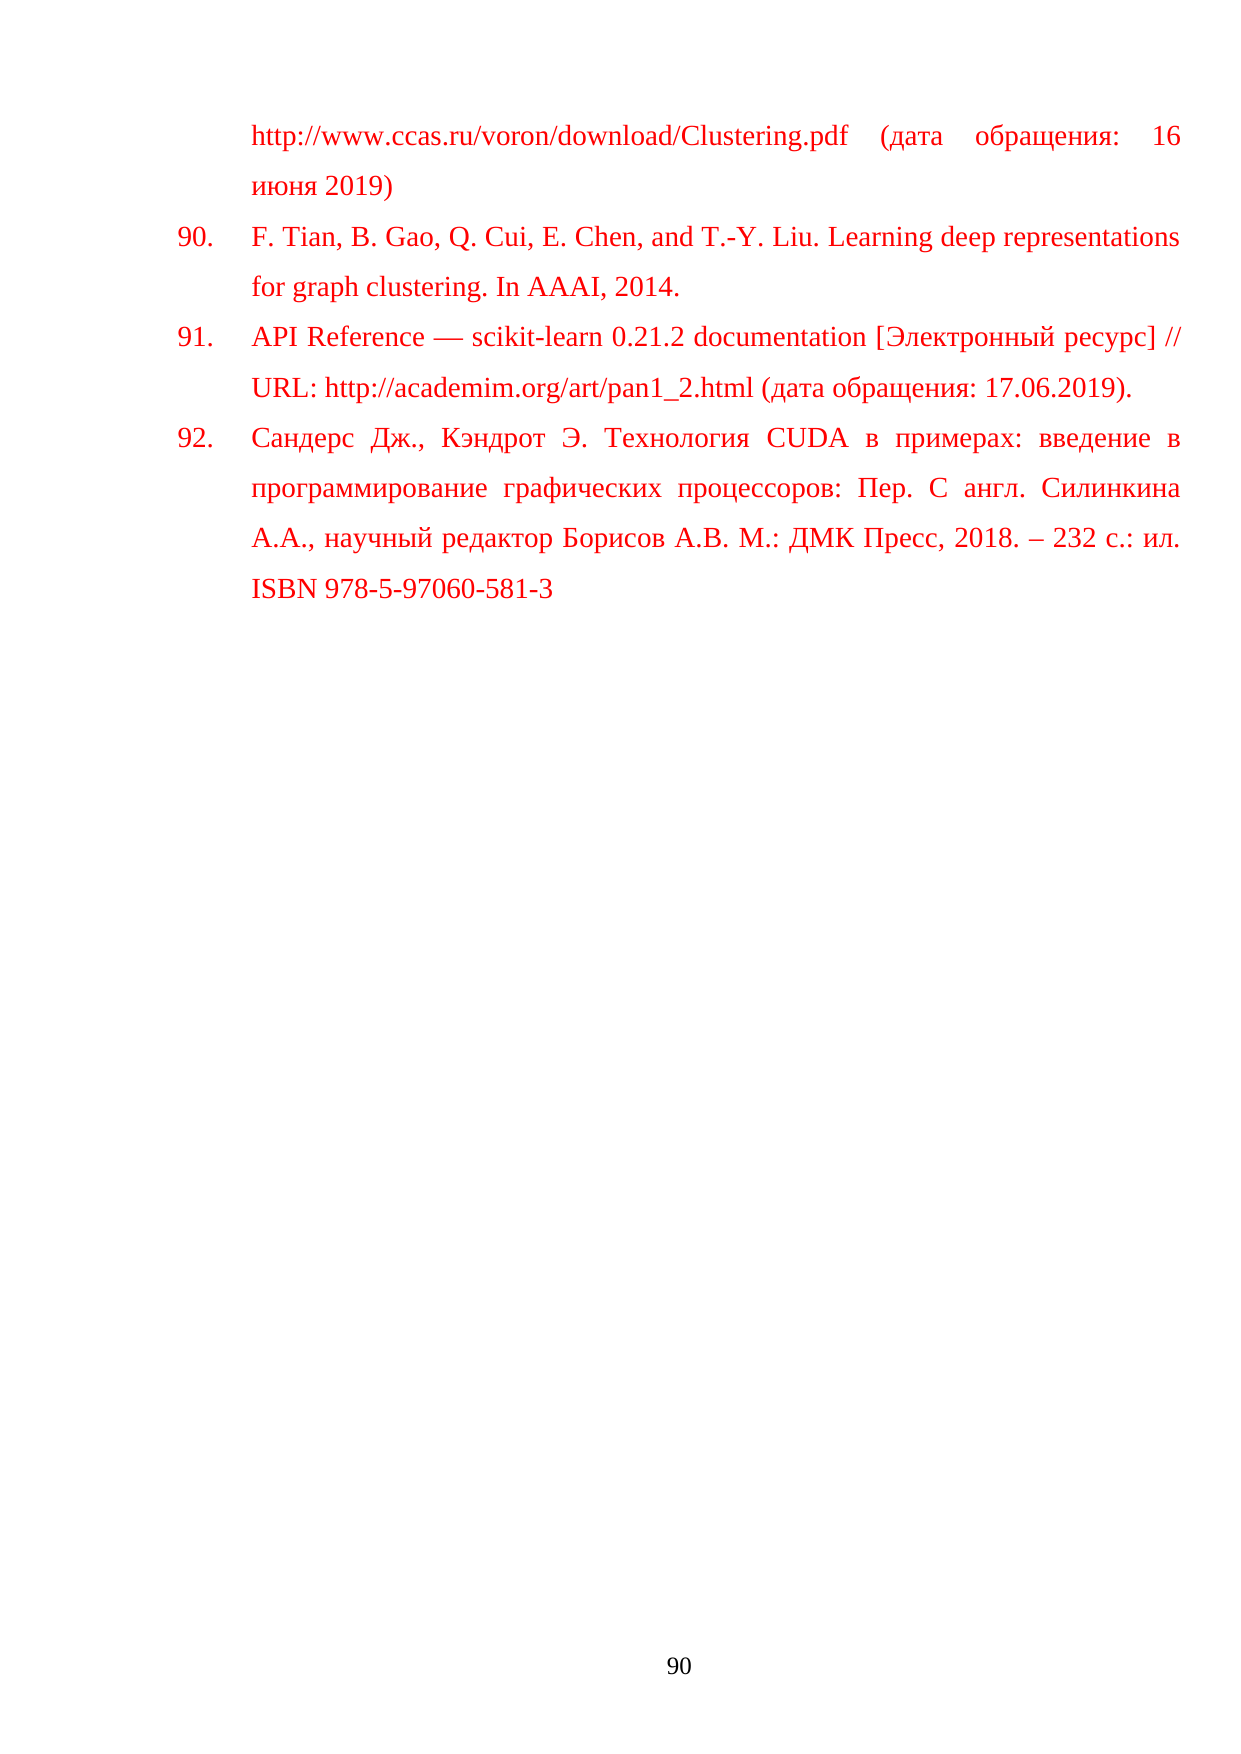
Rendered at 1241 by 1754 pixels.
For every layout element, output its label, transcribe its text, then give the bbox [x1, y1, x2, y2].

list API Reference — scikit-learn 0.21.2 documentation [Электронный ресурс] // URL: http://academim.org/art/pan1_2.html (дата обращения: 17.06.2019). [177, 319, 1181, 403]
list F. Tian, B. Gao, Q. Cui, E. Chen, and T.-Y. Liu. Learning deep representations for graph clustering. In AAAI, 2014. [177, 219, 1181, 303]
list Сандерс Дж., Кэндрот Э. Технология CUDA в примерах: введение в программирование графических процессоров: Пер. С англ. Силинкина А.А., научный редактор Борисов А.В. М.: ДМК Пресс, 2018. – 232 с.: ил. ISBN 978-5-97060-581-3 [177, 420, 1181, 604]
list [177, 118, 1181, 202]
